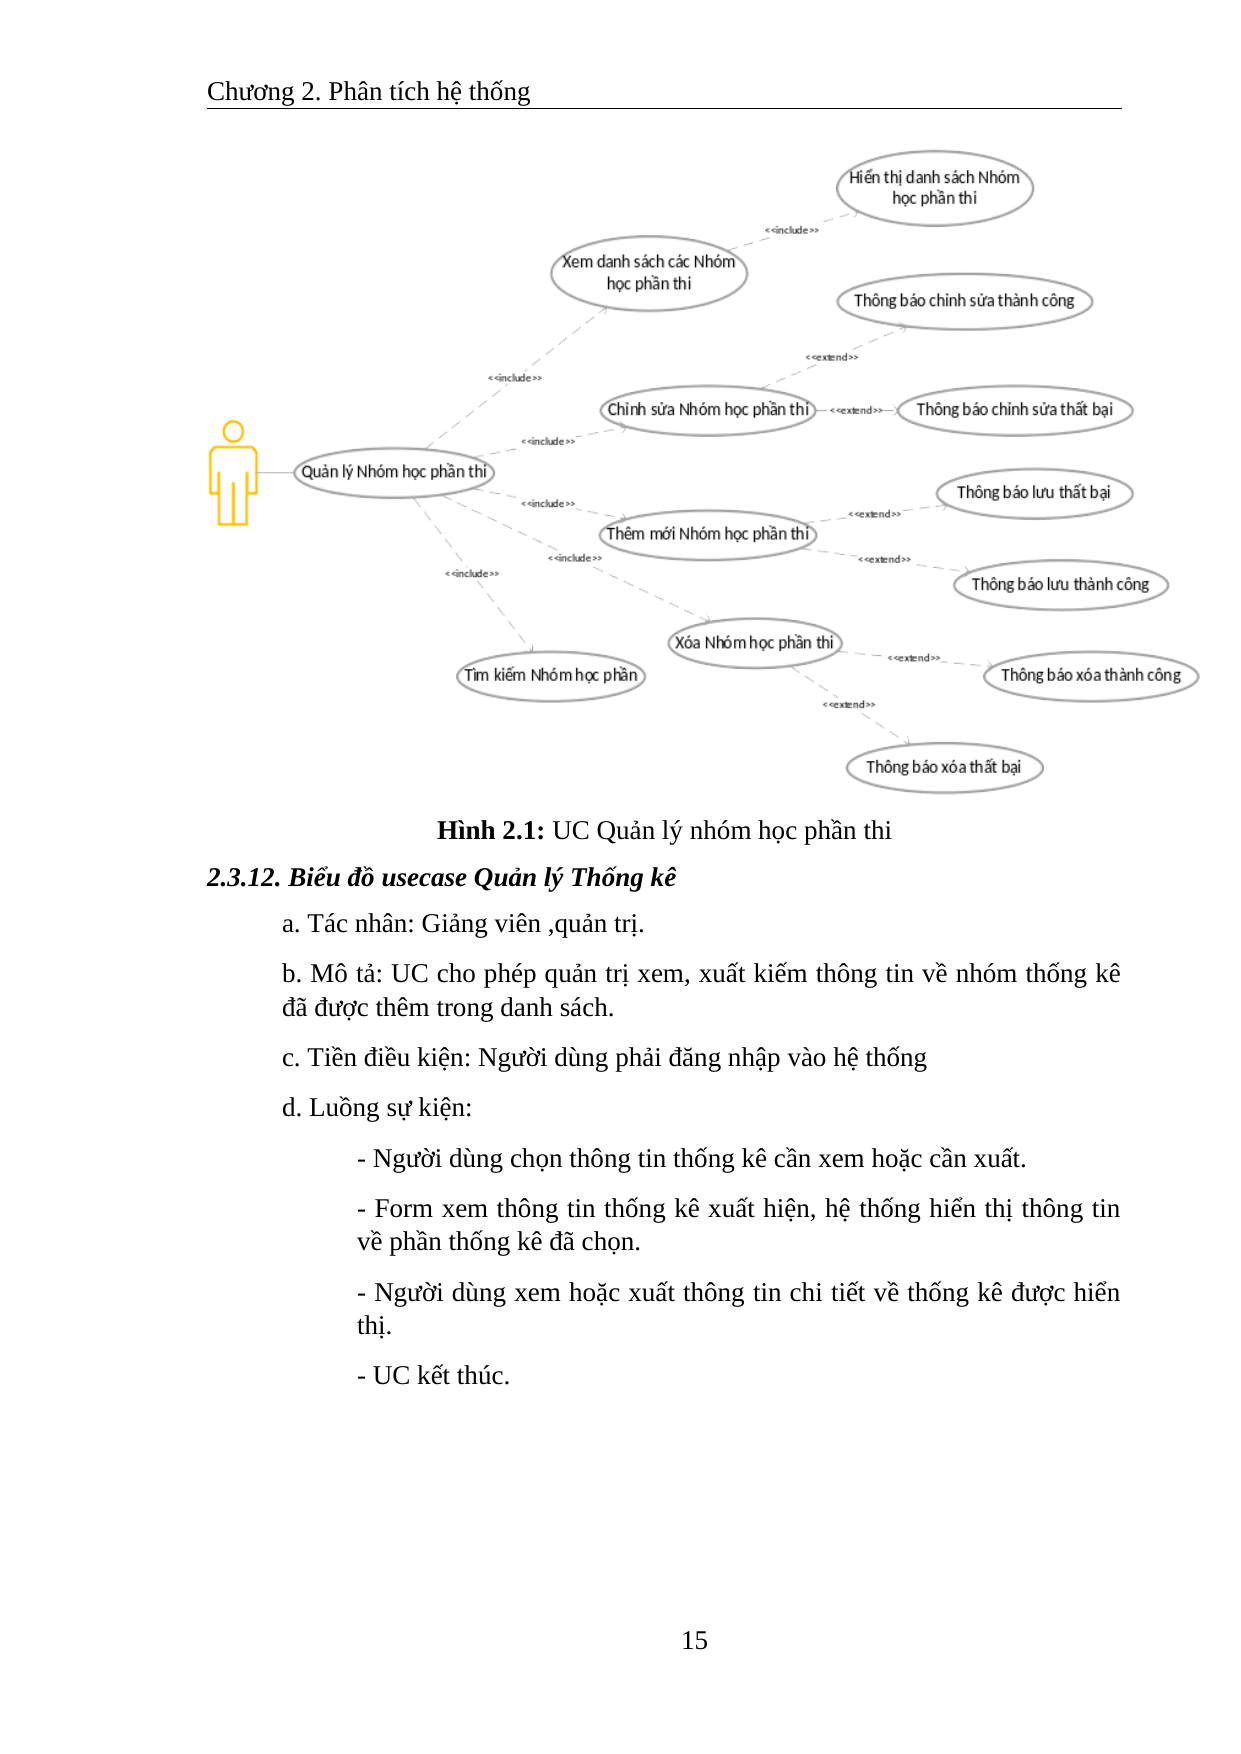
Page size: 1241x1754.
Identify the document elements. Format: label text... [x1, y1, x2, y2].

text - Form xem thông tin thống kê xuất hiện, hệ thống hiển thị thông tin về phần thống kê đã chọn. [357, 1192, 1122, 1257]
text d. Luồng sự kiện: [282, 1091, 1122, 1123]
text c. Tiền điều kiện: Người dùng phải đăng nhập vào hệ thống [282, 1041, 1122, 1072]
text Biểu đồ usecase Quản lý Thống kê [207, 861, 1122, 892]
text UC Quản lý nhóm học phần thi [207, 814, 1122, 845]
text b. Mô tả: UC cho phép quản trị xem, xuất kiếm thông tin về nhóm thống kê đã được thêm trong danh sách. [282, 957, 1122, 1022]
text a. Tác nhân: Giảng viên ,quản trị. [282, 907, 1122, 938]
text - Người dùng chọn thông tin thống kê cần xem hoặc cần xuất. [357, 1142, 1122, 1173]
text - Người dùng xem hoặc xuất thông tin chi tiết về thống kê được hiển thị. [357, 1276, 1122, 1340]
text - UC kết thúc. [357, 1359, 1122, 1391]
